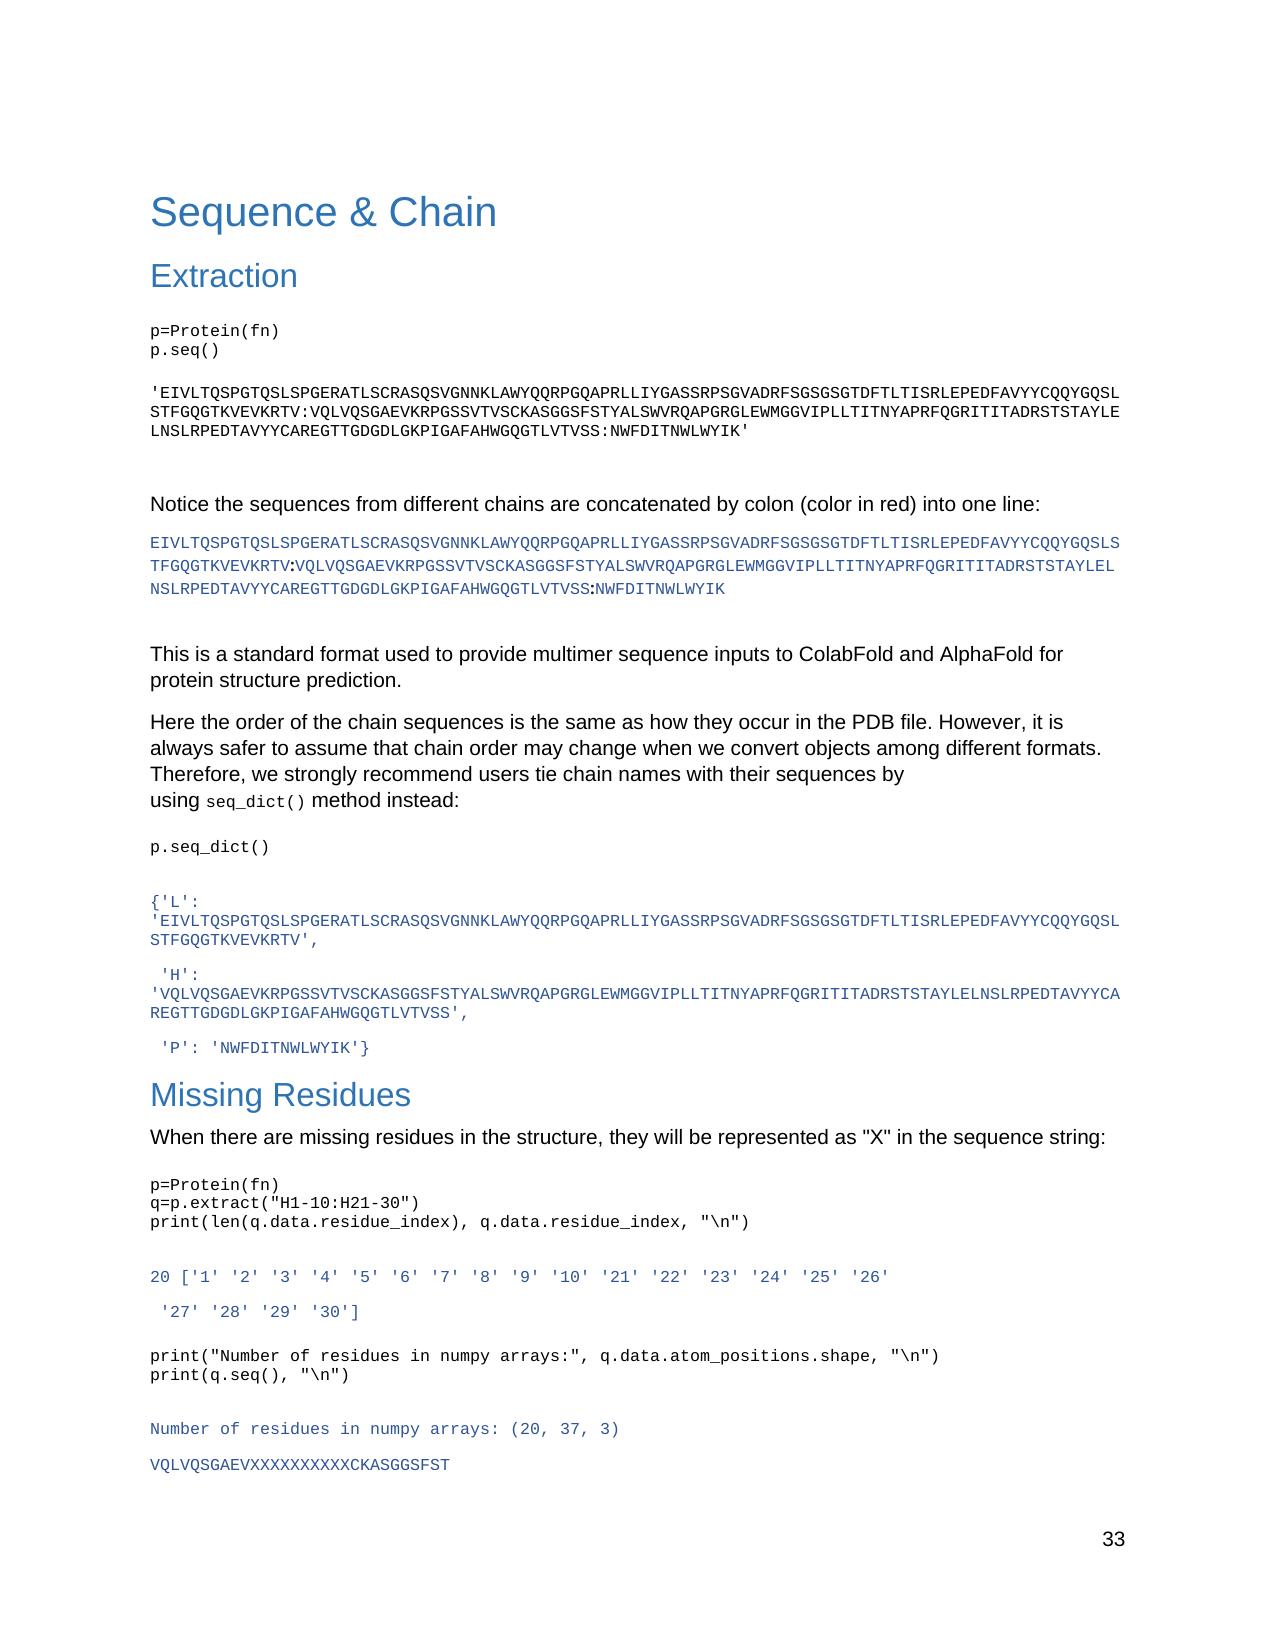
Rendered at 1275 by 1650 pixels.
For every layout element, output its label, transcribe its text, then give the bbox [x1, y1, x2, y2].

text 'P': 'NWFDITNWLWYIK'} [150, 1040, 1125, 1059]
subtitle Missing Residues [150, 1075, 1125, 1114]
text VQLVQSGAEVXXXXXXXXXXCKASGGSFST [150, 1456, 1125, 1475]
text 20 ['1' '2' '3' '4' '5' '6' '7' '8' '9' '10' '21' '22' '23' '24' '25' '26' [150, 1268, 1125, 1287]
text Number of residues in numpy arrays: (20, 37, 3) [150, 1421, 1125, 1439]
text 'H': 'VQLVQSGAEVKRPGSSVTVSCKASGGSFSTYALSWVRQAPGRGLEWMGGVIPLLTITNYAPRFQGRITITADRSTSTAYLELNSLRPEDTAVYYCAREGTTGDGDLGKPIGAFAHWGQGTLVTVSS', [150, 967, 1125, 1023]
text '27' '28' '29' '30'] [150, 1304, 1125, 1322]
text EIVLTQSPGTQSLSPGERATLSCRASQSVGNNKLAWYQQRPGQAPRLLIYGASSRPSGVADRFSGSGSGTDFTLTISRLEPEDFAVYYCQQYGQSLS TFGQGTKVEVKRTV:VQLVQSGAEVKRPGSSVTVSCKASGGSFSTYALSWVRQAPGRGLEWMGGVIPLLTITNYAPRFQGRITITADRSTSTAYLEL NSLRPEDTAVYYCAREGTTGDGDLGKPIGAFAHWGQGTLVTVSS:NWFDITNWLWYIK [150, 535, 1125, 599]
text p=Protein(fn) p.seq() [150, 322, 1125, 360]
text When there are missing residues in the structure, they will be represented as "X" in the sequence string: [150, 1125, 1125, 1149]
text Here the order of the chain sequences is the same as how they occur in the PDB file. However, it is always safer to assume that chain order may change when we convert objects among different formats. Therefore, we strongly recommend users tie chain names with their sequences by using seq_dict() method instead: [150, 710, 1125, 812]
subtitle Sequence & Chain [150, 187, 1125, 235]
text p.seq_dict() [150, 839, 1125, 877]
text p=Protein(fn) q=p.extract("H1-10:H21-30") print(len(q.data.residue_index), q.data.residue_index, "\n") [150, 1176, 1125, 1251]
text print("Number of residues in numpy arrays:", q.data.atom_positions.shape, "\n") print(q.seq(), "\n") [150, 1347, 1125, 1404]
text This is a standard format used to provide multimer sequence inputs to ColabFold and AlphaFold for protein structure prediction. [150, 616, 1125, 692]
text Notice the sequences from different chains are concatenated by colon (color in red) into one line: [150, 492, 1125, 516]
subtitle Extraction [150, 256, 1125, 294]
text {'L': 'EIVLTQSPGTQSLSPGERATLSCRASQSVGNNKLAWYQQRPGQAPRLLIYGASSRPSGVADRFSGSGSGTDFTLTISRLEPEDFAVYYCQQYGQSLSTFGQGTKVEVKRTV', [150, 893, 1125, 950]
text 'EIVLTQSPGTQSLSPGERATLSCRASQSVGNNKLAWYQQRPGQAPRLLIYGASSRPSGVADRFSGSGSGTDFTLTISRLEPEDFAVYYCQQYGQSLSTFGQGTKVEVKRTV:VQLVQSGAEVKRPGSSVTVSCKASGGSFSTYALSWVRQAPGRGLEWMGGVIPLLTITNYAPRFQGRITITADRSTSTAYLELNSLRPEDTAVYYCAREGTTGDGDLGKPIGAFAHWGQGTLVTVSS:NWFDITNWLWYIK' [150, 385, 1125, 442]
